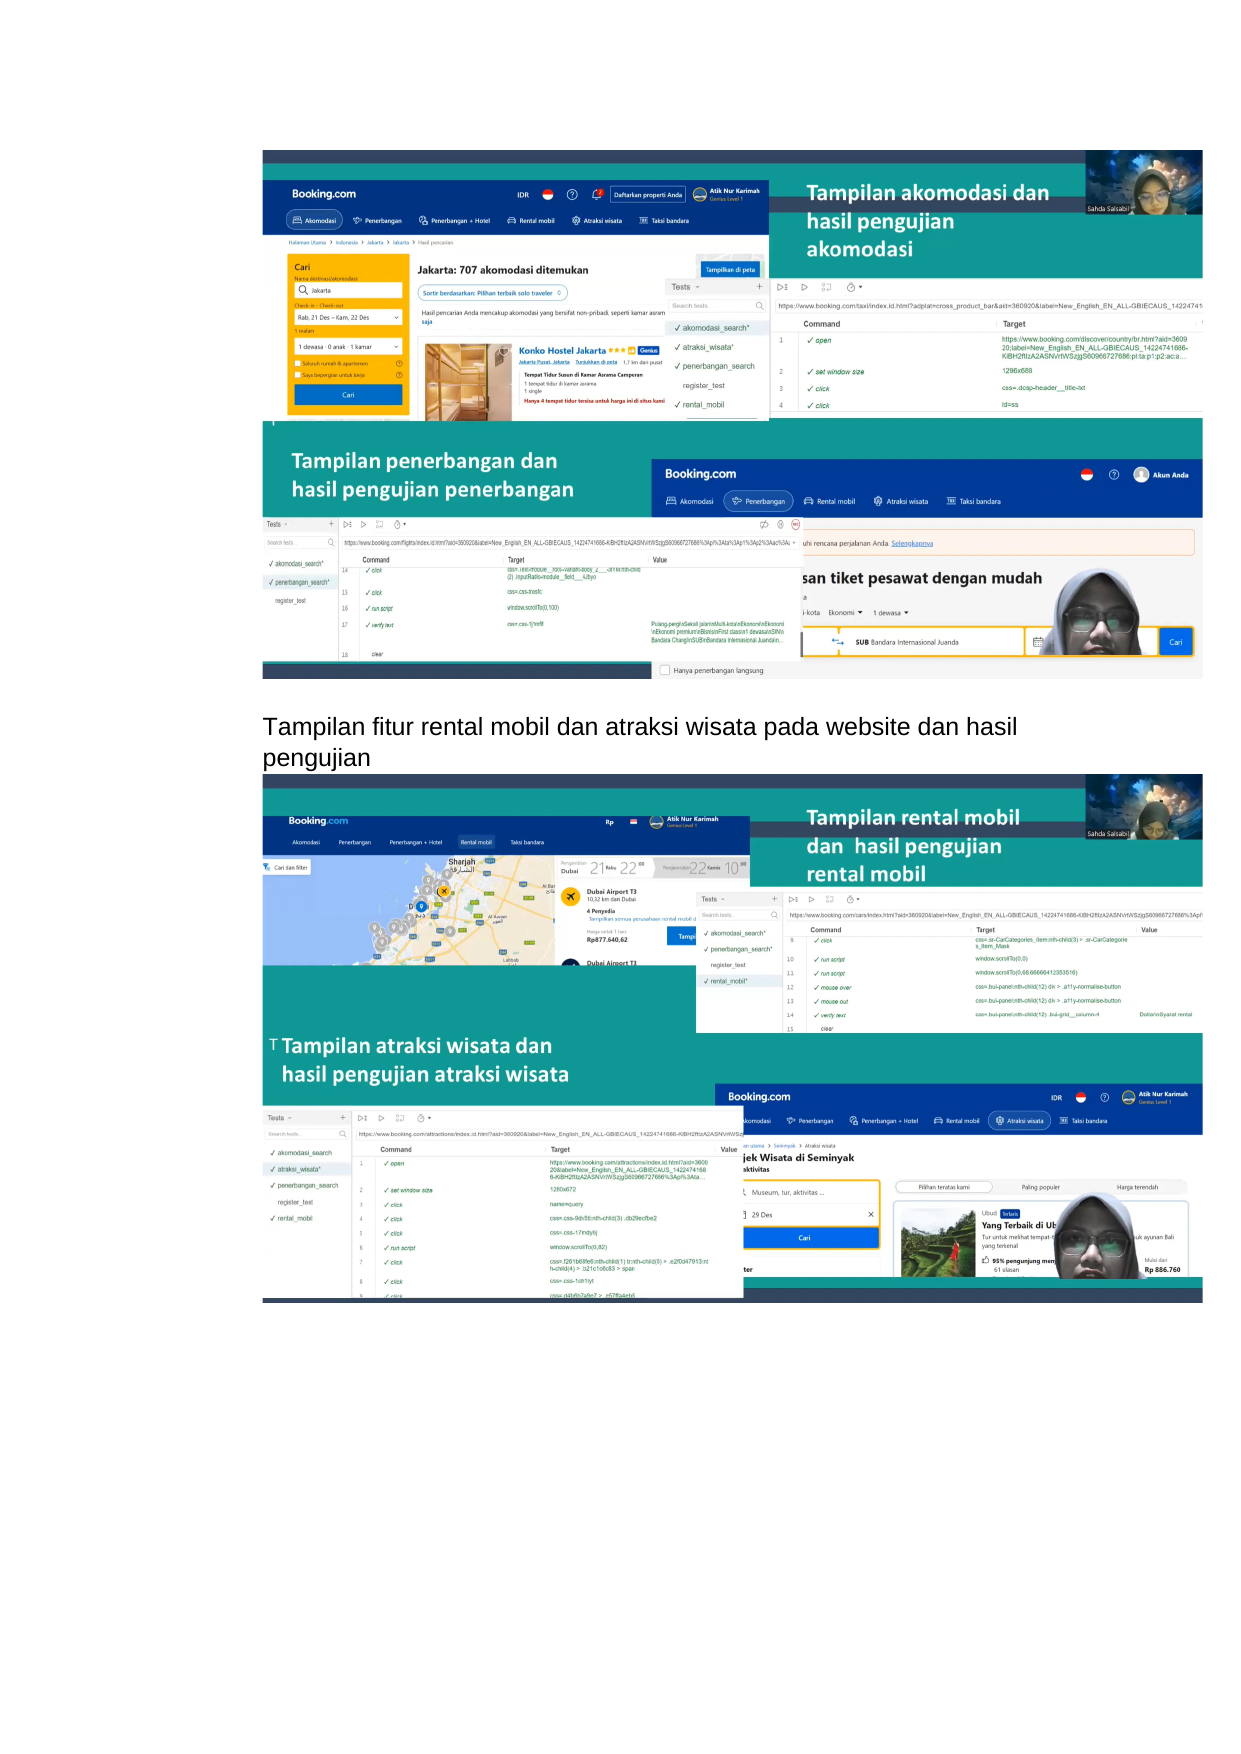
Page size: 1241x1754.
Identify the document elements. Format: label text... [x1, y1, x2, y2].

list Tampilan fitur rental mobil dan atraksi wisata pada website dan hasil pengujian [262, 712, 1090, 772]
picture [262, 150, 1203, 679]
picture [262, 774, 1203, 1303]
